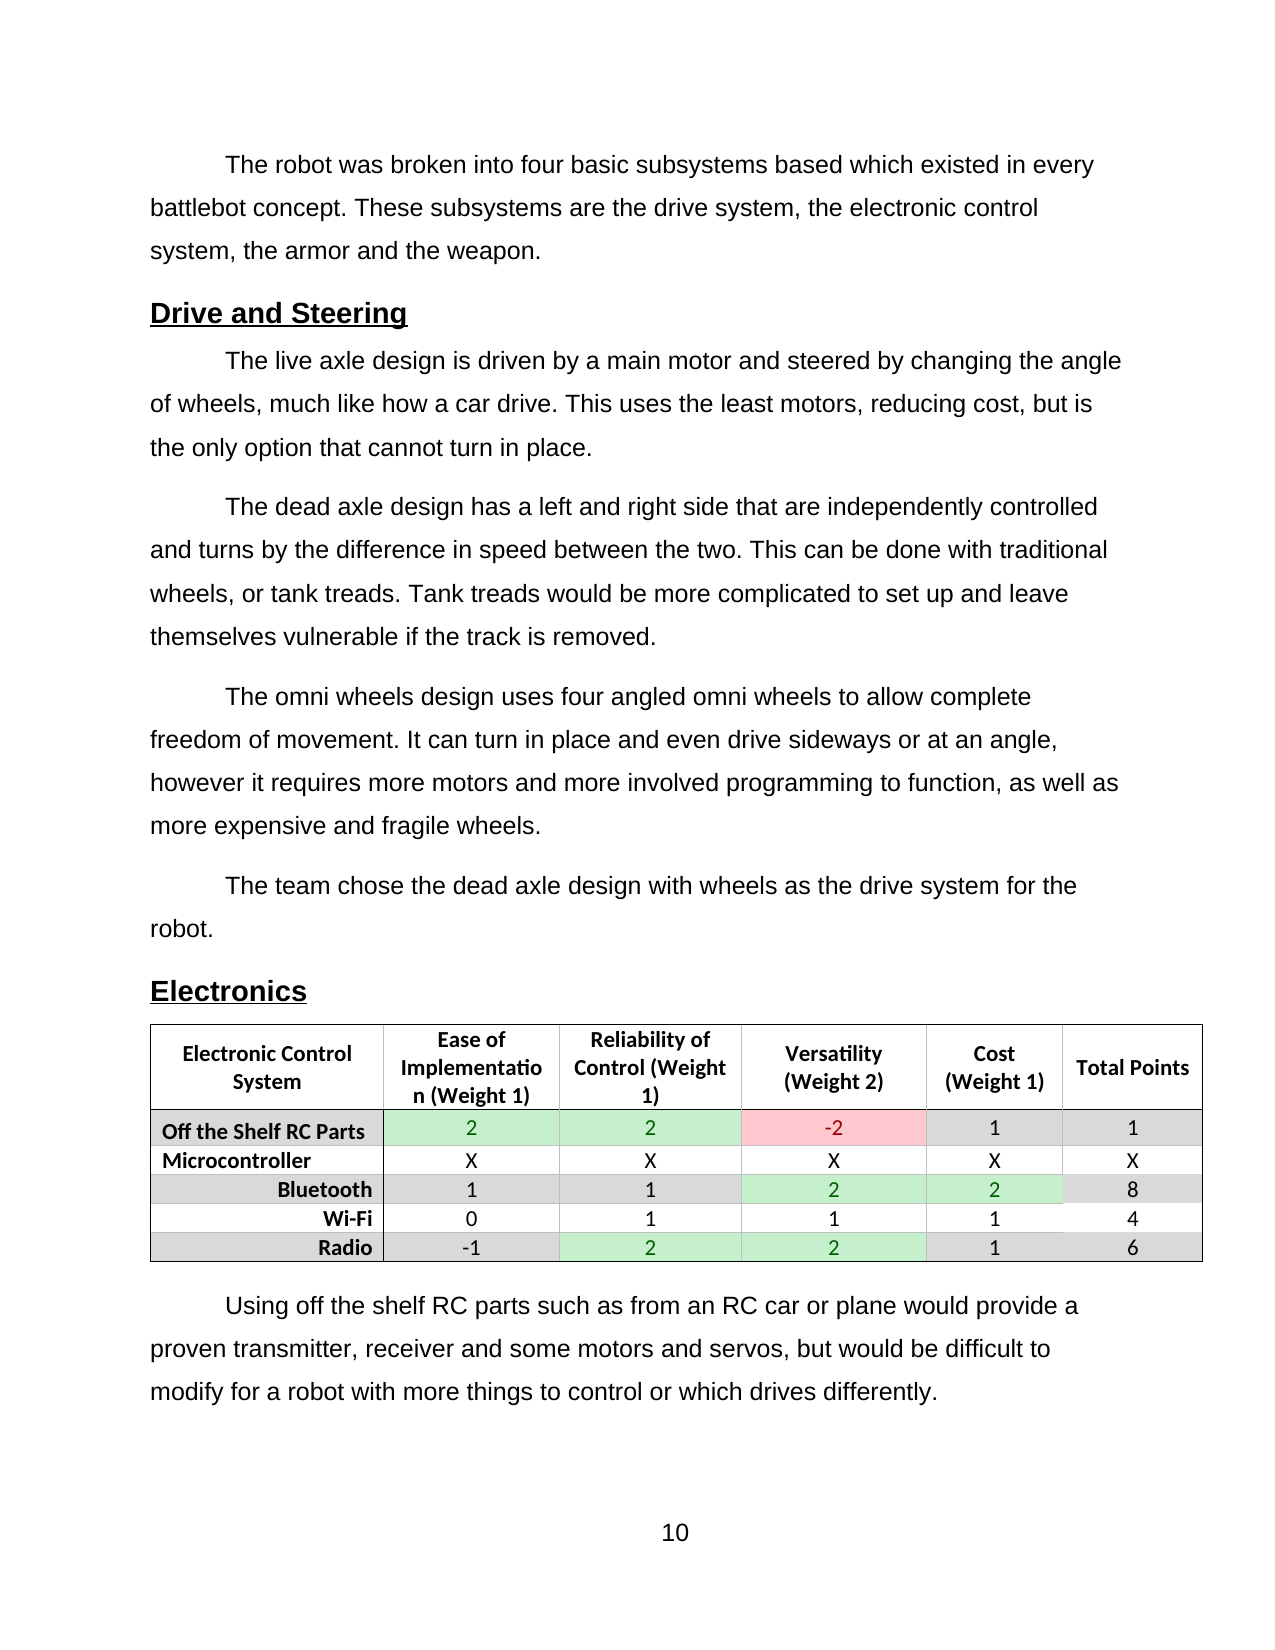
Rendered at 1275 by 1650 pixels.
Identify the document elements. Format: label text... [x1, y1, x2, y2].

table_cell 4 [1063, 1203, 1202, 1232]
table_cell Bluetooth [151, 1175, 383, 1203]
table_header Reliability of Control (Weight 1) [560, 1025, 741, 1109]
table_cell X [927, 1146, 1062, 1174]
text Using off the shelf RC parts such as from an RC car or plane would provide a proven transmitter, receiver and some motors and servos, but would be difficult to modify for a robot with more things to control or which drives differently. [150, 1291, 1125, 1406]
subtitle Drive and Steering [150, 296, 1125, 329]
table_cell X [1063, 1146, 1202, 1174]
text The omni wheels design uses four angled omni wheels to allow complete freedom of movement. It can turn in place and even drive sideways or at an angle, however it requires more motors and more involved programming to function, as well as more expensive and fragile wheels. [150, 682, 1125, 840]
table_cell 1 [384, 1175, 559, 1203]
table_cell X [384, 1146, 559, 1174]
table_cell -1 [384, 1233, 559, 1261]
text The dead axle design has a left and right side that are independently controlled and turns by the difference in speed between the two. This can be done with traditional wheels, or tank treads. Tank treads would be more complicated to set up and leave themselves vulnerable if the track is removed. [150, 492, 1125, 651]
table_cell 2 [384, 1110, 559, 1145]
table_cell 8 [1063, 1174, 1202, 1203]
table_cell 2 [560, 1110, 741, 1145]
table_cell 1 [927, 1233, 1063, 1261]
text The live axle design is driven by a main motor and steered by changing the angle of wheels, much like how a car drive. This uses the least motors, reducing cost, but is the only option that cannot turn in place. [150, 346, 1125, 461]
table_header Cost (Weight 1) [927, 1025, 1062, 1109]
table_cell 2 [560, 1233, 741, 1261]
table_cell -2 [742, 1110, 926, 1145]
subtitle Electronics [150, 974, 1125, 1007]
table_cell 2 [742, 1175, 926, 1203]
table_cell 1 [560, 1175, 741, 1203]
table_cell Microcontroller [151, 1146, 383, 1174]
text The robot was broken into four basic subsystems based which existed in every battlebot concept. These subsystems are the drive system, the electronic control system, the armor and the weapon. [150, 150, 1125, 265]
table_header Ease of Implementation (Weight 1) [384, 1025, 559, 1109]
table_cell 1 [927, 1110, 1062, 1145]
table_cell 2 [927, 1175, 1063, 1203]
table_cell Wi-Fi [151, 1204, 383, 1232]
table_cell 1 [560, 1204, 741, 1232]
table_header Versatility (Weight 2) [742, 1025, 926, 1109]
table_cell 1 [742, 1204, 926, 1232]
table_cell 2 [742, 1233, 926, 1261]
table_header Electronic Control System [151, 1025, 383, 1109]
table_cell Off the Shelf RC Parts [151, 1110, 383, 1145]
table_cell X [742, 1146, 926, 1174]
table_header Total Points [1063, 1025, 1202, 1109]
table_cell 1 [927, 1204, 1063, 1232]
text The team chose the dead axle design with wheels as the drive system for the robot. [150, 871, 1125, 943]
table_cell 1 [1063, 1110, 1202, 1145]
table_cell 0 [384, 1204, 559, 1232]
table_cell X [560, 1146, 741, 1174]
table_cell 6 [1063, 1232, 1202, 1261]
table_cell Radio [151, 1233, 383, 1261]
